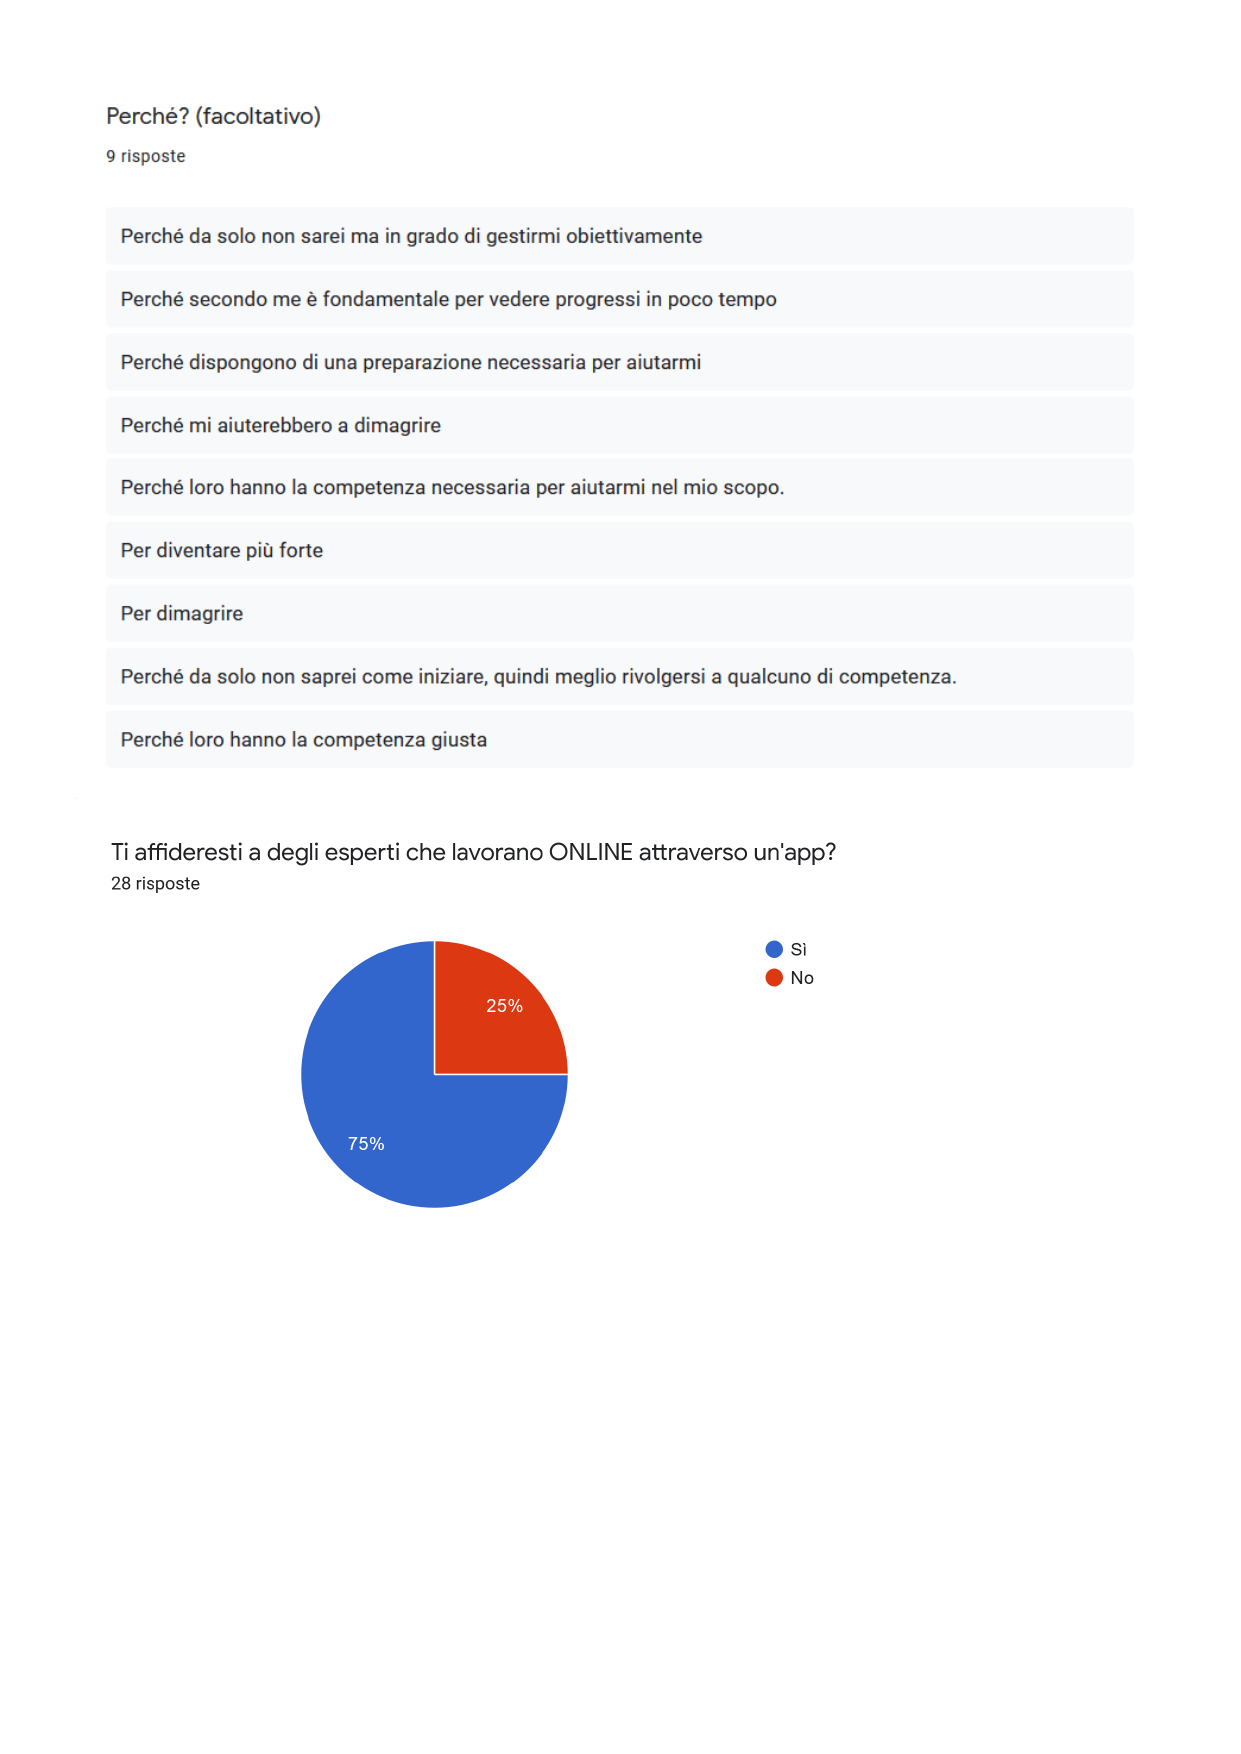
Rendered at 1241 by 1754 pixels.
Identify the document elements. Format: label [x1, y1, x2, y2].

picture [75, 800, 1166, 1259]
picture [75, 75, 1166, 799]
